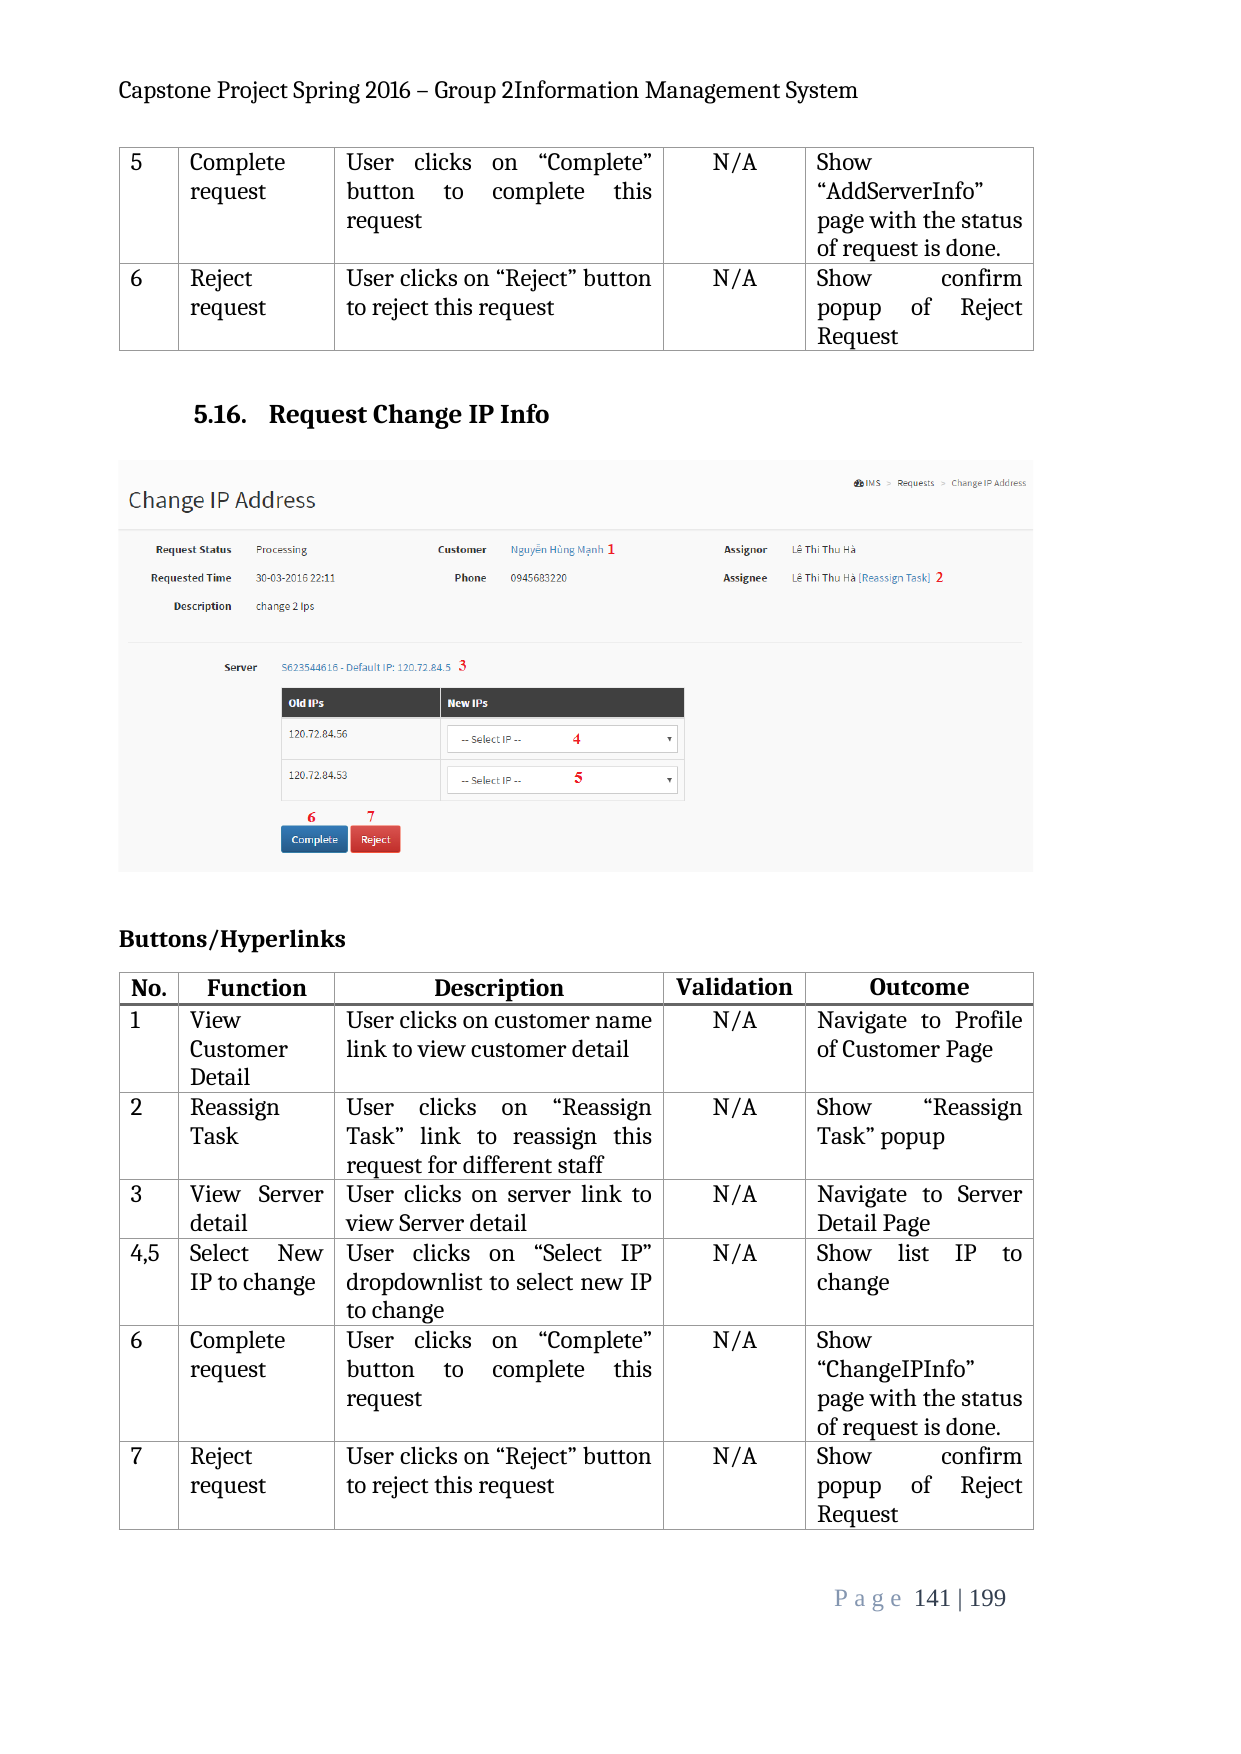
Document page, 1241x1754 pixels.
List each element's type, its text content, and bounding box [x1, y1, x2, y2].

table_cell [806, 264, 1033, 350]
subtitle Request Change IP Info [193, 399, 1033, 430]
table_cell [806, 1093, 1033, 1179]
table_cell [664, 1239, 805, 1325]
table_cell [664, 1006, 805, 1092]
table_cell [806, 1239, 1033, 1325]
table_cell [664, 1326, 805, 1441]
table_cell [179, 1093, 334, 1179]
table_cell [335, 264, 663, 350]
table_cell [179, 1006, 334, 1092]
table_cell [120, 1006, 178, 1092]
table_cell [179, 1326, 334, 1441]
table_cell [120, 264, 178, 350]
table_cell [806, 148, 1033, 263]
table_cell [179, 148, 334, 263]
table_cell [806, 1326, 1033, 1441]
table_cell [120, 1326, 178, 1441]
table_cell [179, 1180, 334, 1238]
text Buttons/Hyperlinks [118, 924, 1033, 953]
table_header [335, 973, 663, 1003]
picture [118, 460, 1034, 872]
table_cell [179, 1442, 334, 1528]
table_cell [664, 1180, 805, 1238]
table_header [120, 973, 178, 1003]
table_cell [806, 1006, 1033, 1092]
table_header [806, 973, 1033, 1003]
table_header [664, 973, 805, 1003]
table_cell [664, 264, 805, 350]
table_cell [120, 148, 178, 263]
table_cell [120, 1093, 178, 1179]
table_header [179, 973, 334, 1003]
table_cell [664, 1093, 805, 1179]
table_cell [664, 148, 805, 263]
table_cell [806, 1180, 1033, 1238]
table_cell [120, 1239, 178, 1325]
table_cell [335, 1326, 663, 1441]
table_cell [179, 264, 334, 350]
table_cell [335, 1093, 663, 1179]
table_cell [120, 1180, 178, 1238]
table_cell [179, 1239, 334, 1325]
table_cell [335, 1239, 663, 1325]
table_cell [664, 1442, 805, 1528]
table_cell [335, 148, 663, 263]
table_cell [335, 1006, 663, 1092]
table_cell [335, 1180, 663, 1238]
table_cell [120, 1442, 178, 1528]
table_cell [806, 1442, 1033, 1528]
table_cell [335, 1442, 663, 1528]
